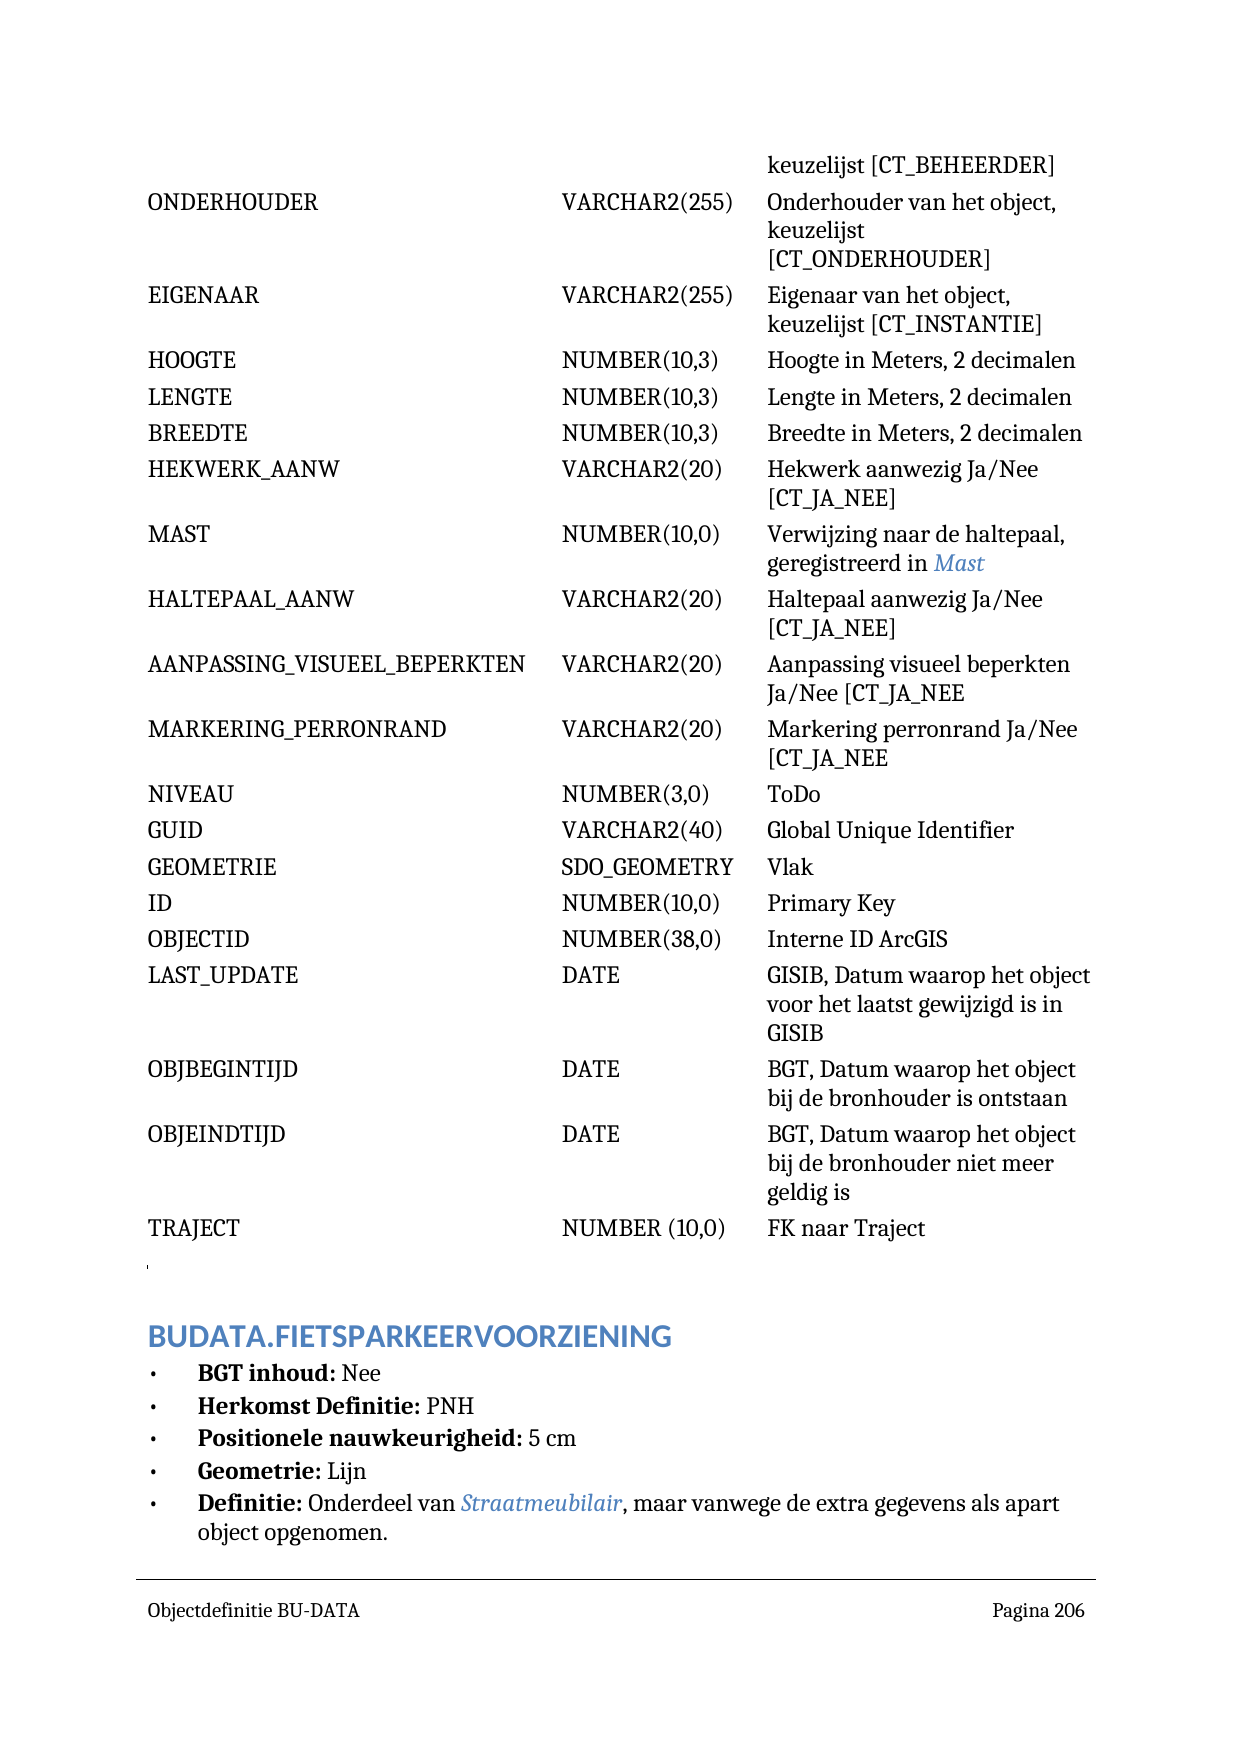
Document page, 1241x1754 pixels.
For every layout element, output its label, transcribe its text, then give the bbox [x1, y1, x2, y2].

subtitle BUDATA.FIETSPARKEERVOORZIENING [148, 1315, 1093, 1355]
list Positionele nauwkeurigheid: 5 cm [148, 1424, 1093, 1453]
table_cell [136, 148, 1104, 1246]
list Herkomst Definitie: PNH [148, 1392, 1093, 1420]
list Definitie: Onderdeel van Straatmeubilair, maar vanwege de extra gegevens als apart object opgenomen. [148, 1489, 1093, 1547]
list BGT inhoud: Nee [148, 1359, 1093, 1388]
list Geometrie: Lijn [148, 1457, 1093, 1485]
